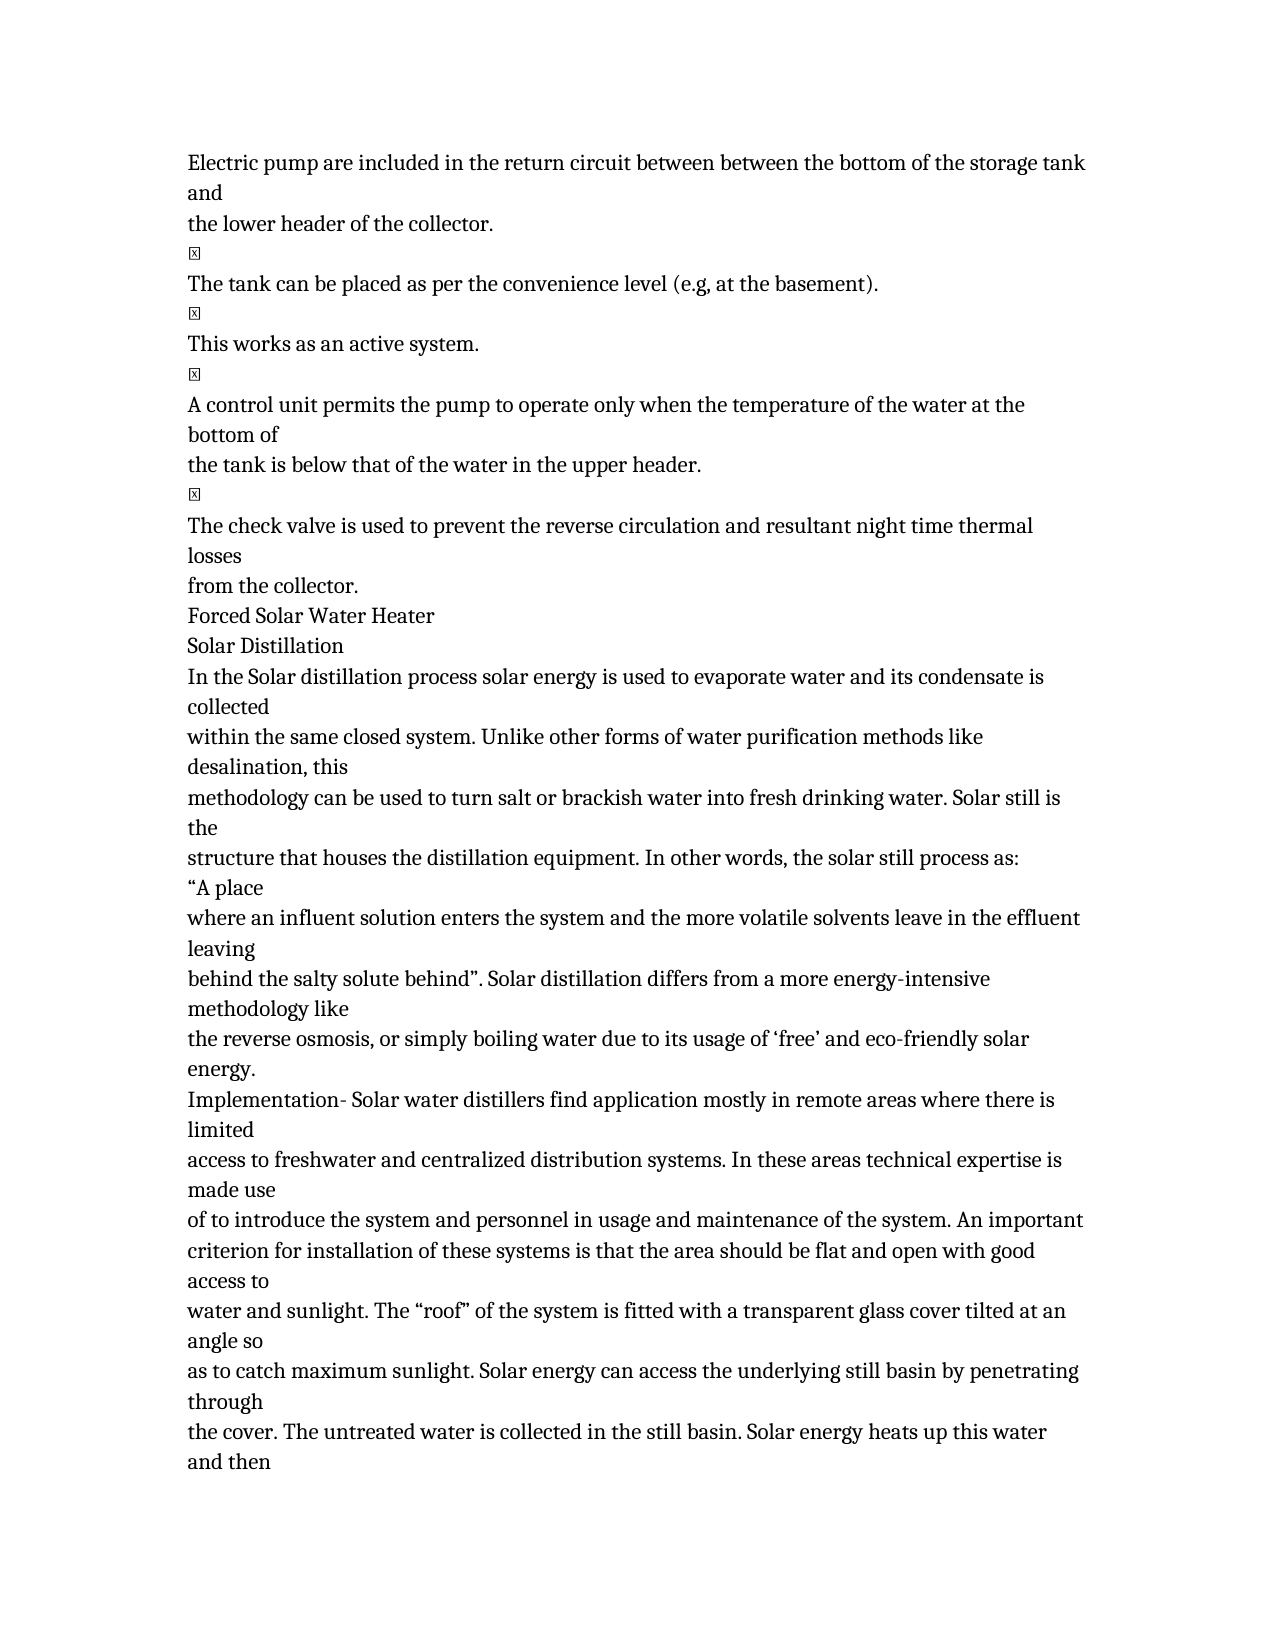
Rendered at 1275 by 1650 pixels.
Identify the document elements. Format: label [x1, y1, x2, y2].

text [187, 150, 1087, 1475]
